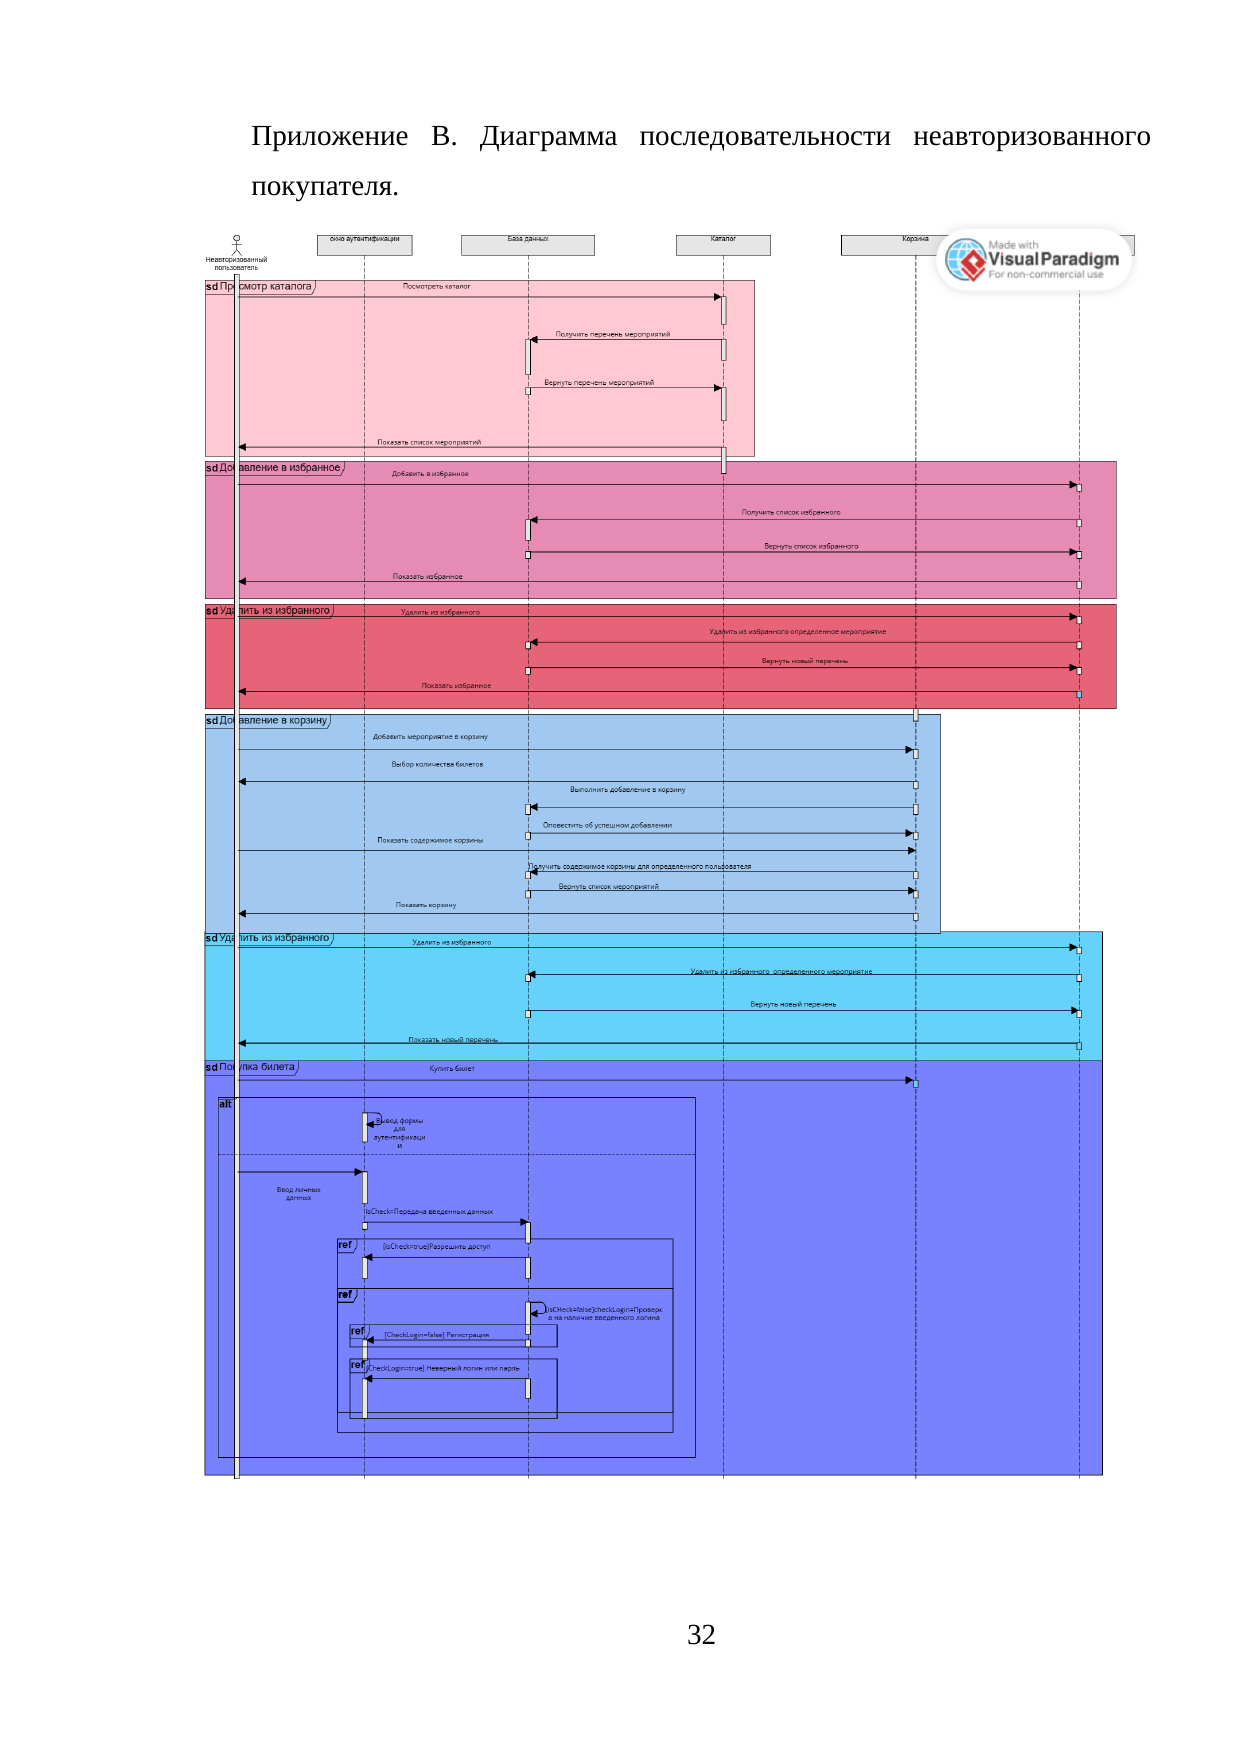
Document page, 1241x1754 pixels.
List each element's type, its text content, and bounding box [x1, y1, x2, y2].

subtitle Приложение B. Диаграмма последовательности неавторизованного покупателя. [251, 118, 1152, 202]
picture [188, 218, 1141, 1485]
